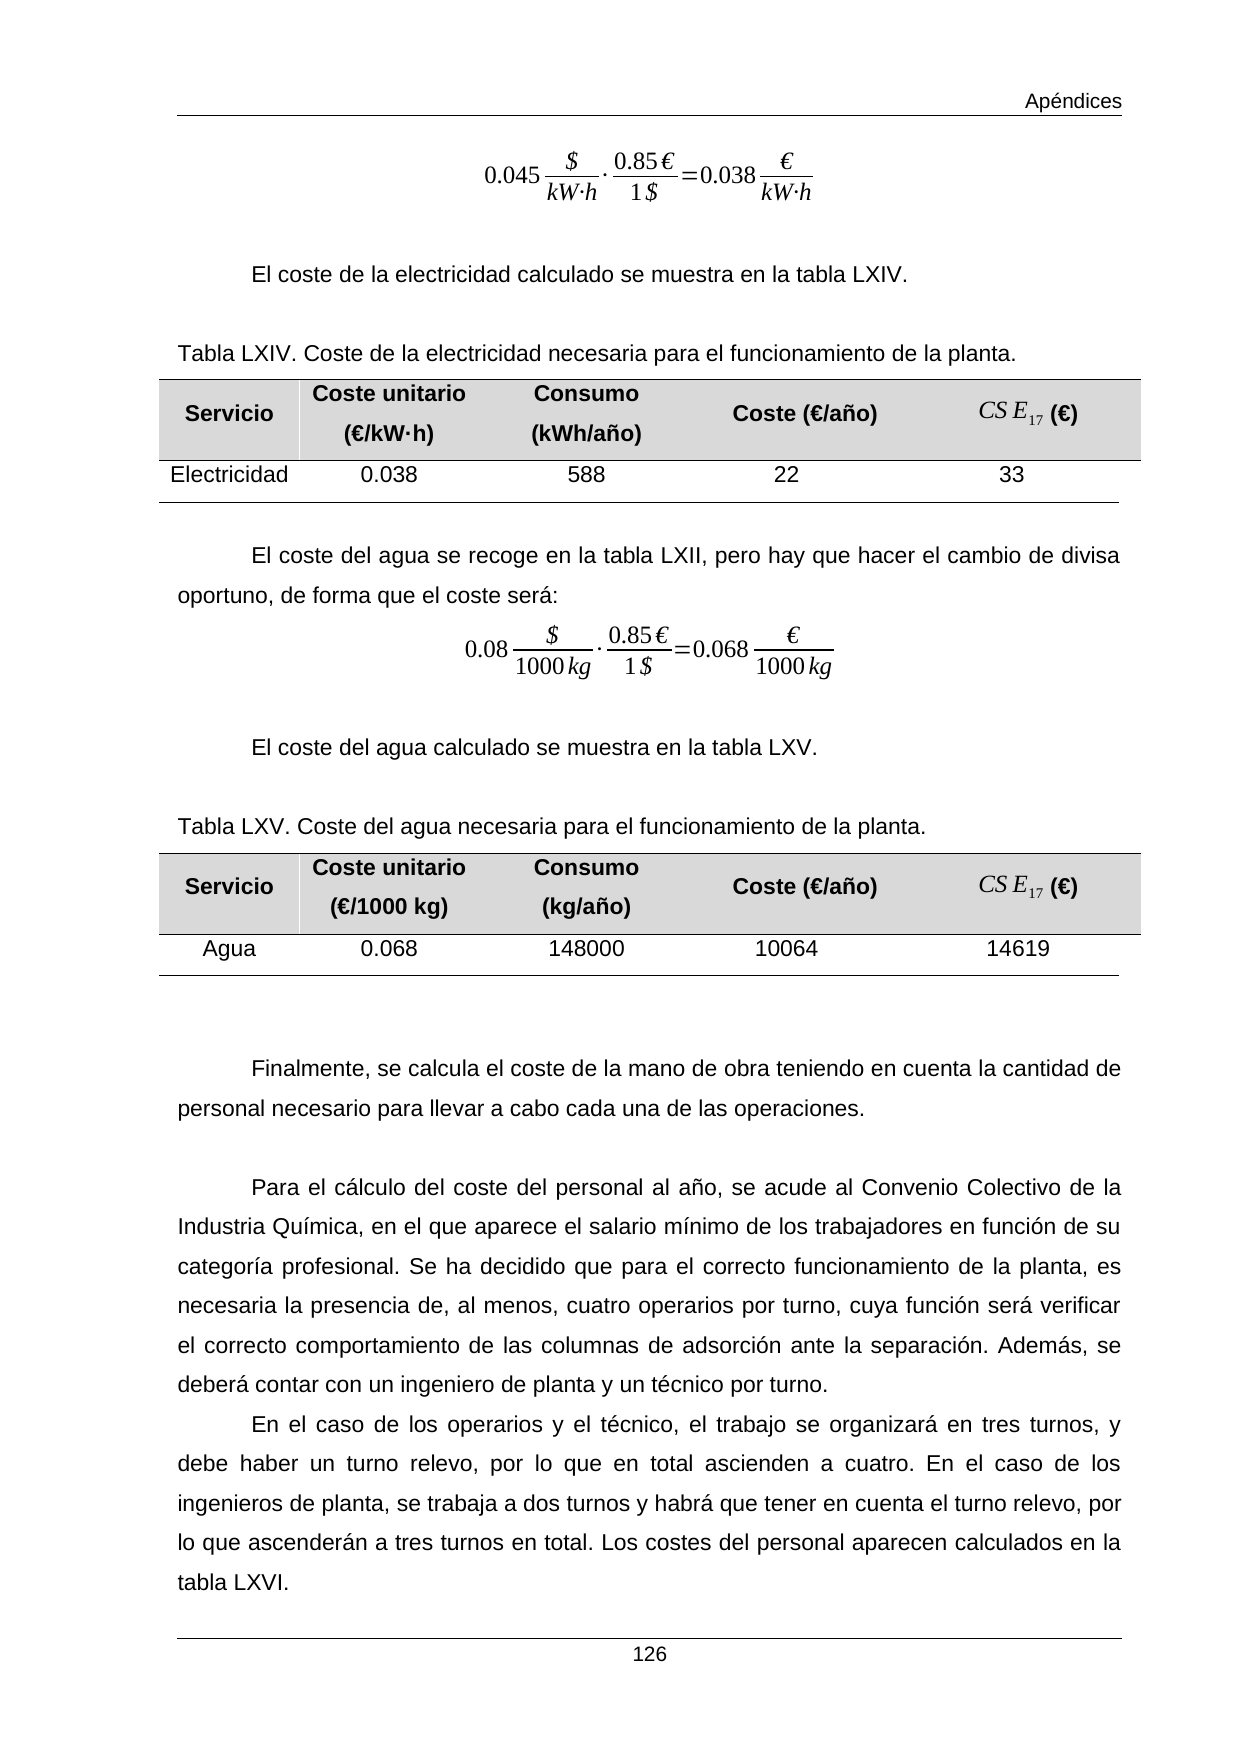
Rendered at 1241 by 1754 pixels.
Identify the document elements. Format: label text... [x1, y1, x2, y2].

text El coste del agua calculado se muestra en la tabla LXV. [177, 734, 1122, 760]
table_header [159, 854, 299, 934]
text El coste del agua se recoge en la tabla LXII, pero hay que hacer el cambio de divisa oportuno, de forma que el coste será: [177, 542, 1122, 608]
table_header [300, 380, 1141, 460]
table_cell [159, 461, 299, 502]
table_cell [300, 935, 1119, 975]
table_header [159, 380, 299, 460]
text Tabla LXIV. Coste de la electricidad necesaria para el funcionamiento de la planta. [177, 339, 1122, 366]
text En el caso de los operarios y el técnico, el trabajo se organizará en tres turnos, y debe haber un turno relevo, por lo que en total ascienden a cuatro. En el caso de los ingenieros de planta, se trabaja a dos turnos y habrá que tener en cuenta el turno relevo, por lo que ascenderán a tres turnos en total. Los costes del personal aparecen calculados en la tabla LXVI. [177, 1411, 1122, 1595]
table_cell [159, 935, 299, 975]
text El coste de la electricidad calculado se muestra en la tabla LXIV. [177, 261, 1122, 287]
text Para el cálculo del coste del personal al año, se acude al Convenio Colectivo de la Industria Química, en el que aparece el salario mínimo de los trabajadores en función de su categoría profesional. Se ha decidido que para el correcto funcionamiento de la planta, es necesaria la presencia de, al menos, cuatro operarios por turno, cuya función será verificar el correcto comportamiento de las columnas de adsorción ante la separación. Además, se deberá contar con un ingeniero de planta y un técnico por turno. [177, 1174, 1122, 1397]
text Tabla LXV. Coste del agua necesaria para el funcionamiento de la planta. [177, 813, 1122, 839]
text Finalmente, se calcula el coste de la mano de obra teniendo en cuenta la cantidad de personal necesario para llevar a cabo cada una de las operaciones. [177, 1055, 1122, 1121]
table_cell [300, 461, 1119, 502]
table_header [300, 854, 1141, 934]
